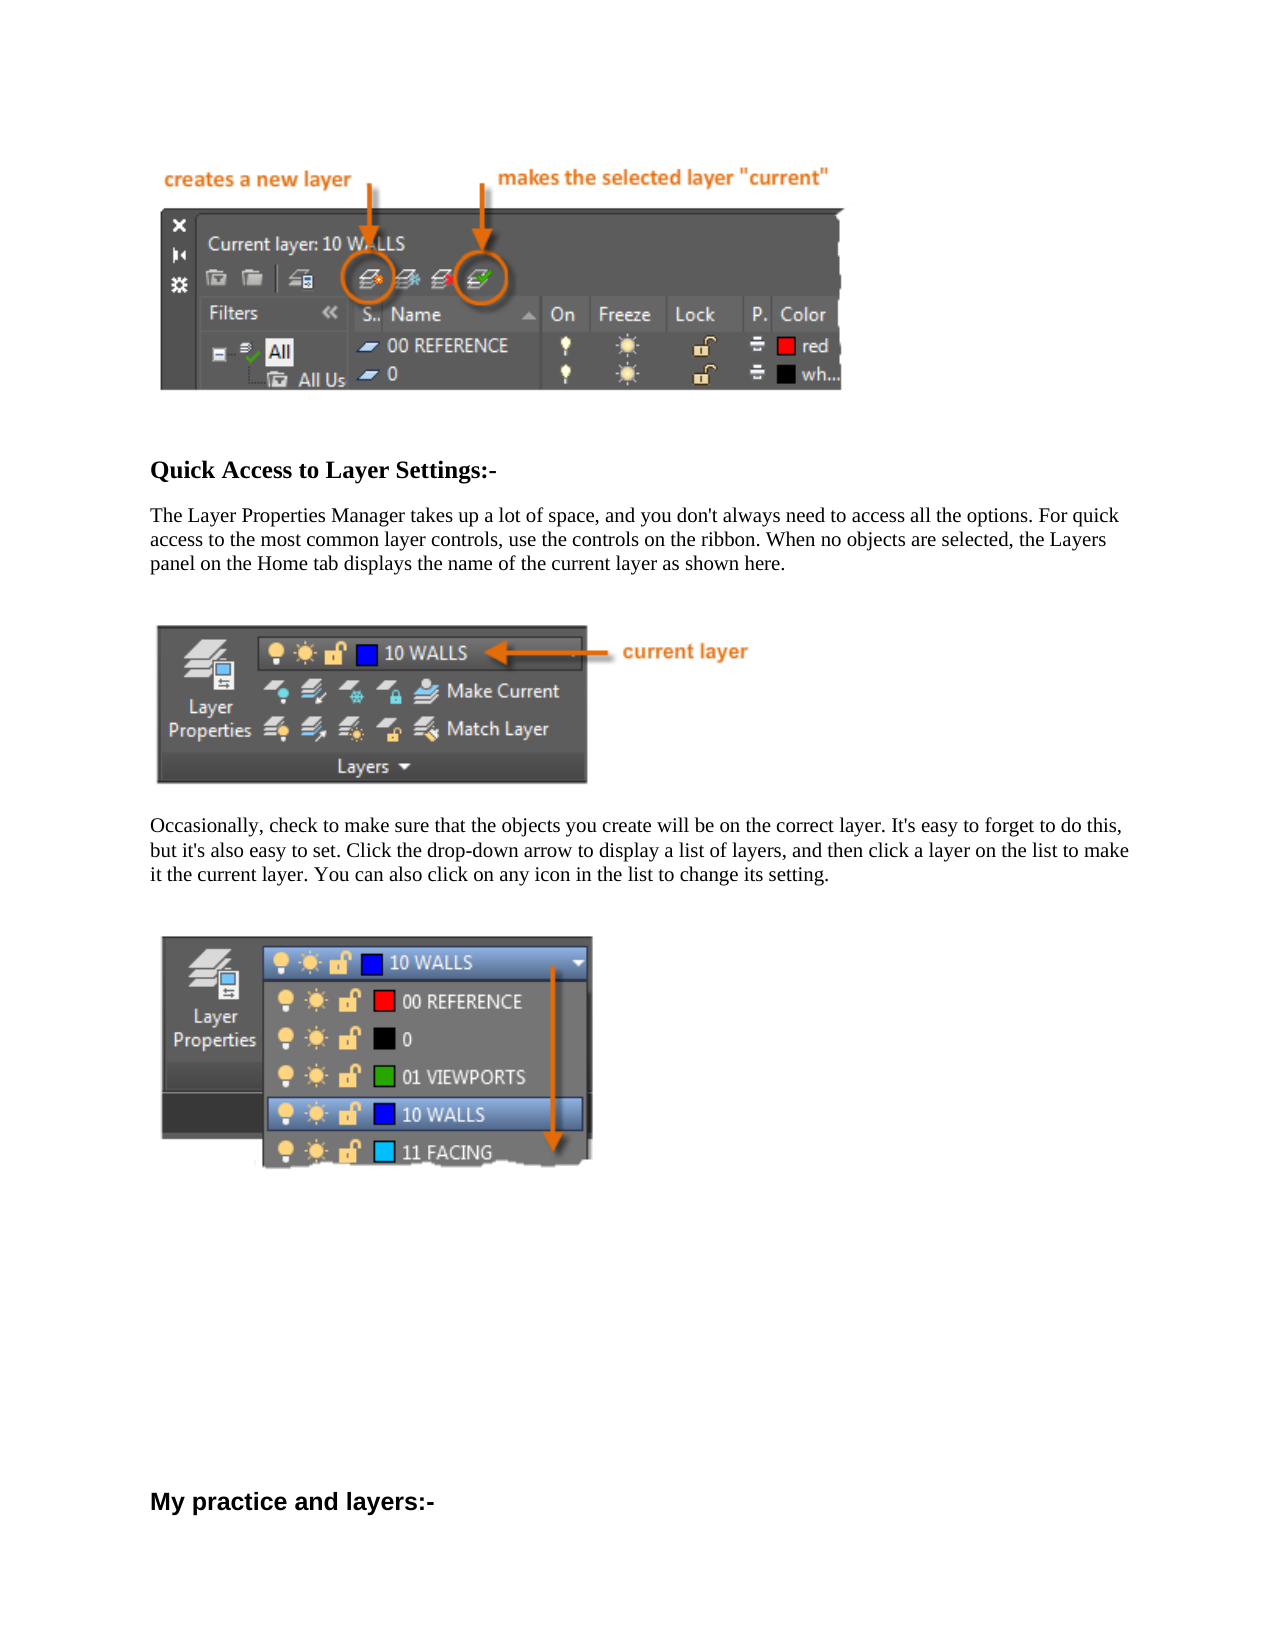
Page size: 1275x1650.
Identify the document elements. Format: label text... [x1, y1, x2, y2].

text The Layer Properties Manager takes up a lot of space, and you don't always need to access all the options. For quick access to the most common layer controls, use the controls on the ribbon. When no objects are selected, the Layers panel on the Home tab displays the name of the current layer as shown here. [150, 502, 1137, 575]
text Occasionally, check to make sure that the objects you create will be on the correct layer. It's easy to forget to do this, but it's also easy to set. Click the drop-down arrow to display a list of layers, and then click a layer on the list to make it the current layer. You can also click on any icon in the list to change its setting. [150, 813, 1137, 886]
picture [150, 150, 857, 409]
text Quick Access to Layer Settings:- [150, 440, 1137, 484]
picture [150, 910, 607, 1199]
text My practice and layers:- [150, 1487, 1137, 1516]
picture [150, 599, 783, 814]
